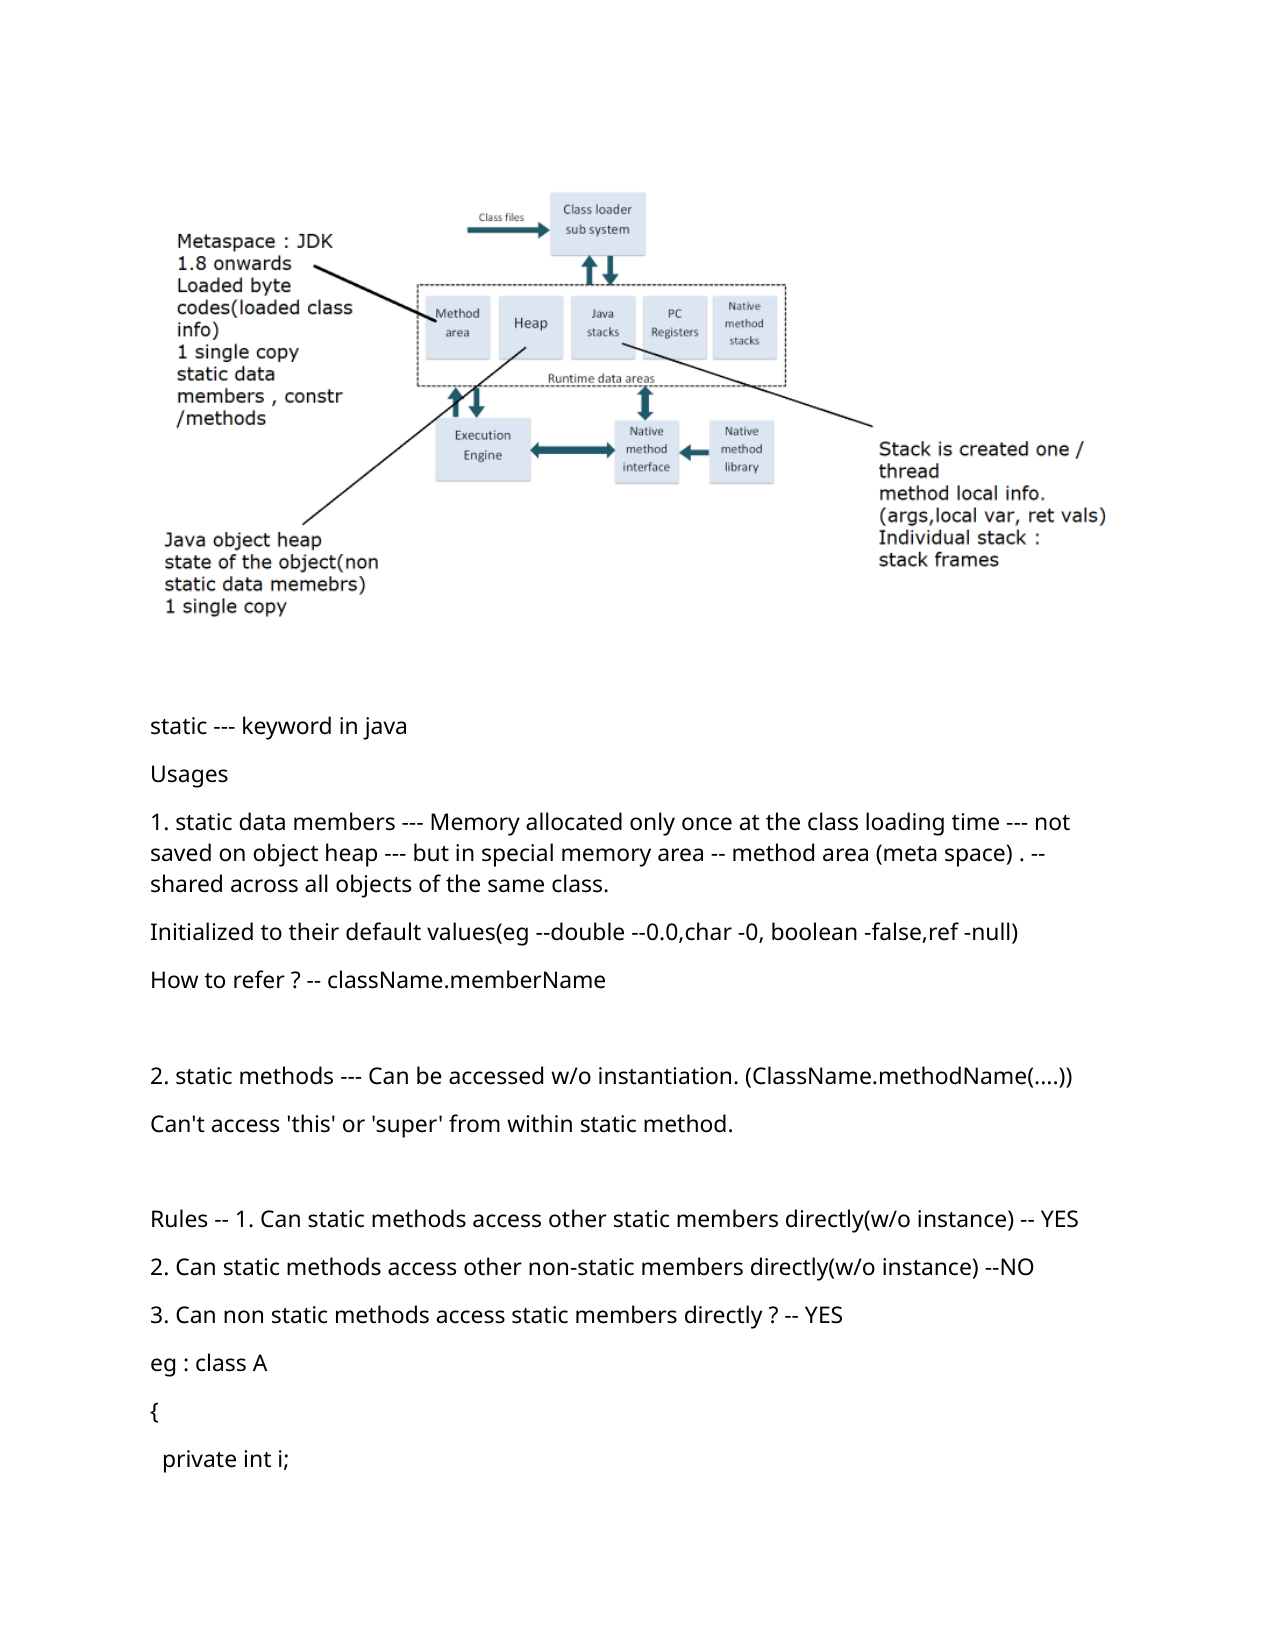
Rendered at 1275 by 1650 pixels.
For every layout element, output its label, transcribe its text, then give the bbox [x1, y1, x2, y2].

text 1. static data members --- Memory allocated only once at the class loading time --- not saved on object heap --- but in special memory area -- method area (meta space) . -- shared across all objects of the same class. [150, 805, 1125, 899]
text Rules -- 1. Can static methods access other static members directly(w/o instance) -- YES [150, 1203, 1125, 1234]
text 2. Can static methods access other non-static members directly(w/o instance) --NO [150, 1251, 1125, 1282]
text Can't access 'this' or 'super' from within static method. [150, 1107, 1125, 1139]
picture [150, 150, 1125, 645]
text How to refer ? -- className.memberName [150, 964, 1125, 995]
text eg : class A [150, 1347, 1125, 1378]
text 2. static methods --- Can be accessed w/o instantiation. (ClassName.methodName(....)) [150, 1059, 1125, 1091]
text 3. Can non static methods access static members directly ? -- YES [150, 1299, 1125, 1330]
text { [150, 1395, 1125, 1426]
text Usages [150, 757, 1125, 789]
text static --- keyword in java [150, 709, 1125, 741]
text private int i; [150, 1443, 1125, 1474]
text Initialized to their default values(eg --double --0.0,char -0, boolean -false,ref -null) [150, 916, 1125, 947]
